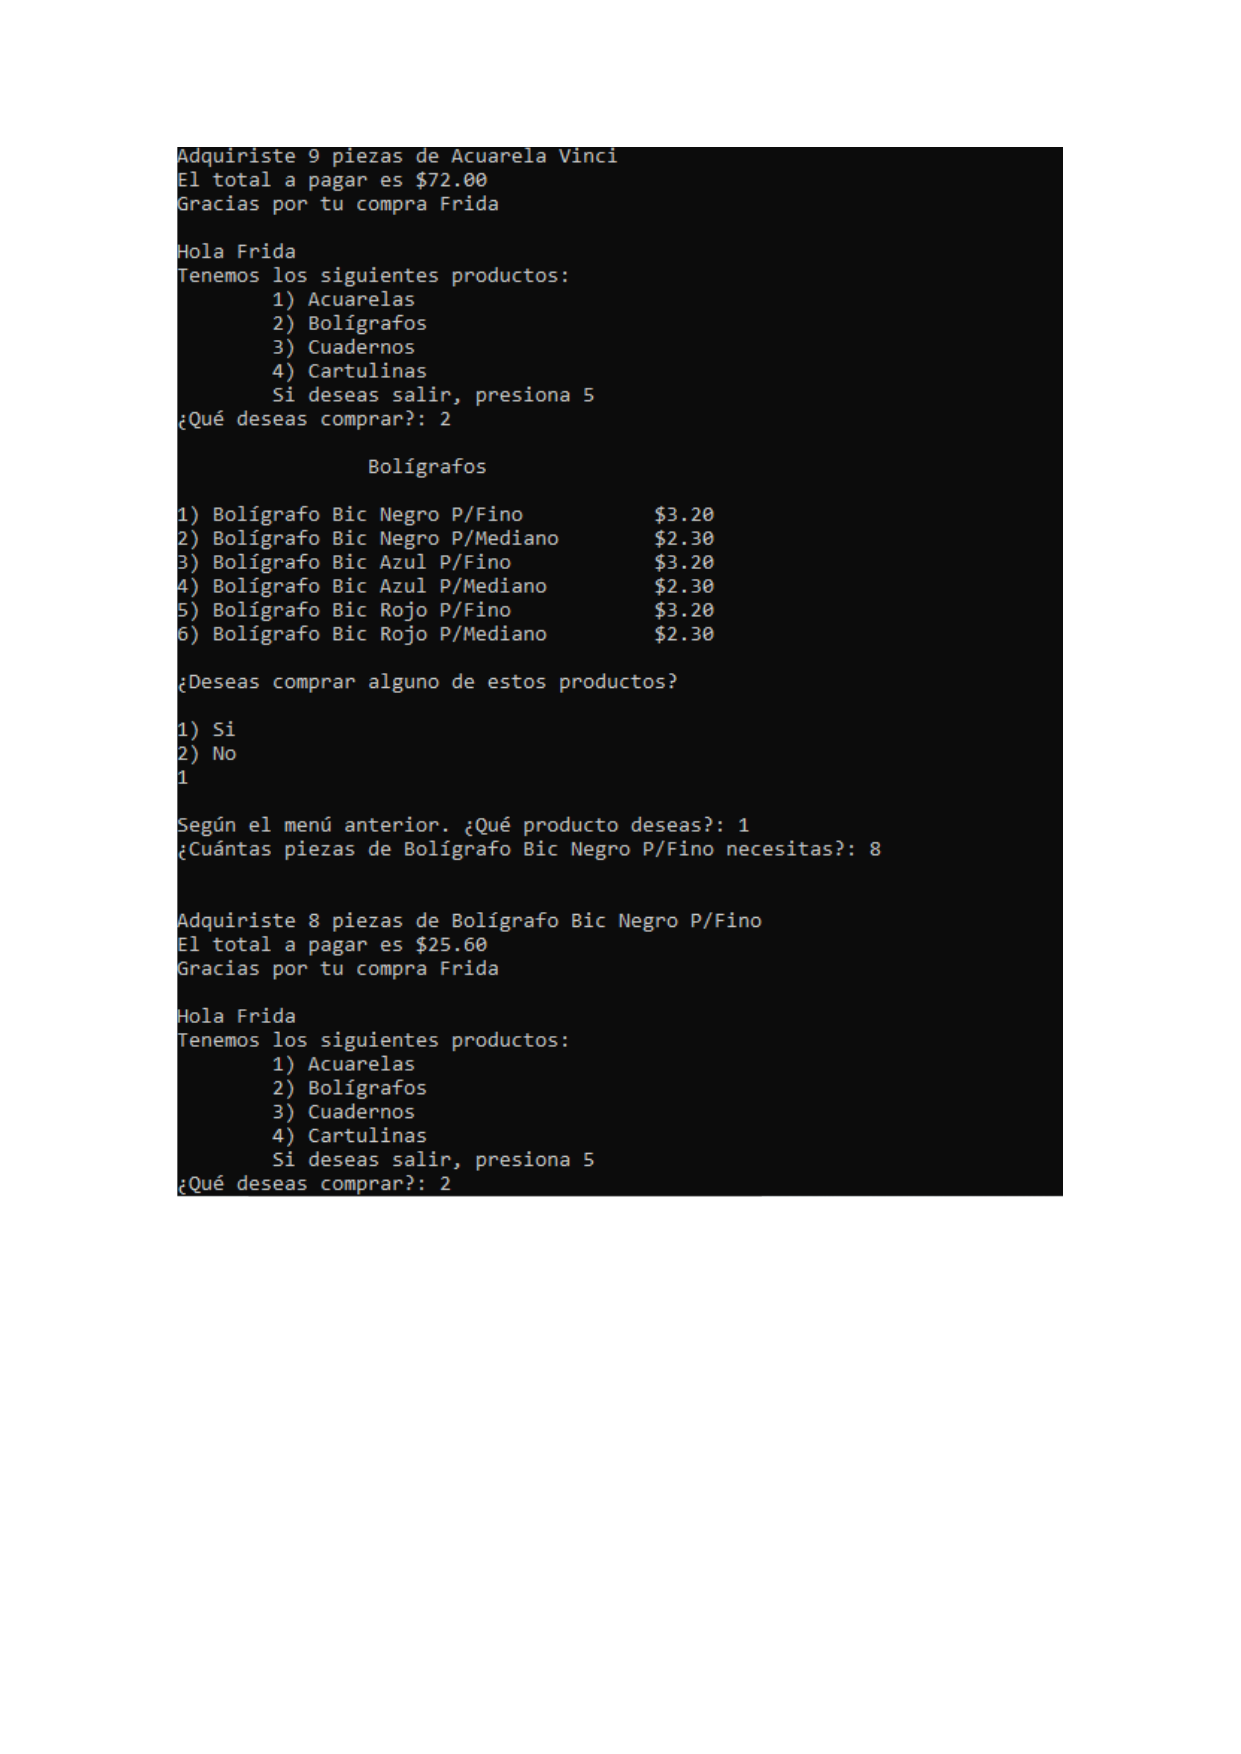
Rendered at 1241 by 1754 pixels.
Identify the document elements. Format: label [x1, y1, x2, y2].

picture [177, 147, 1063, 1197]
